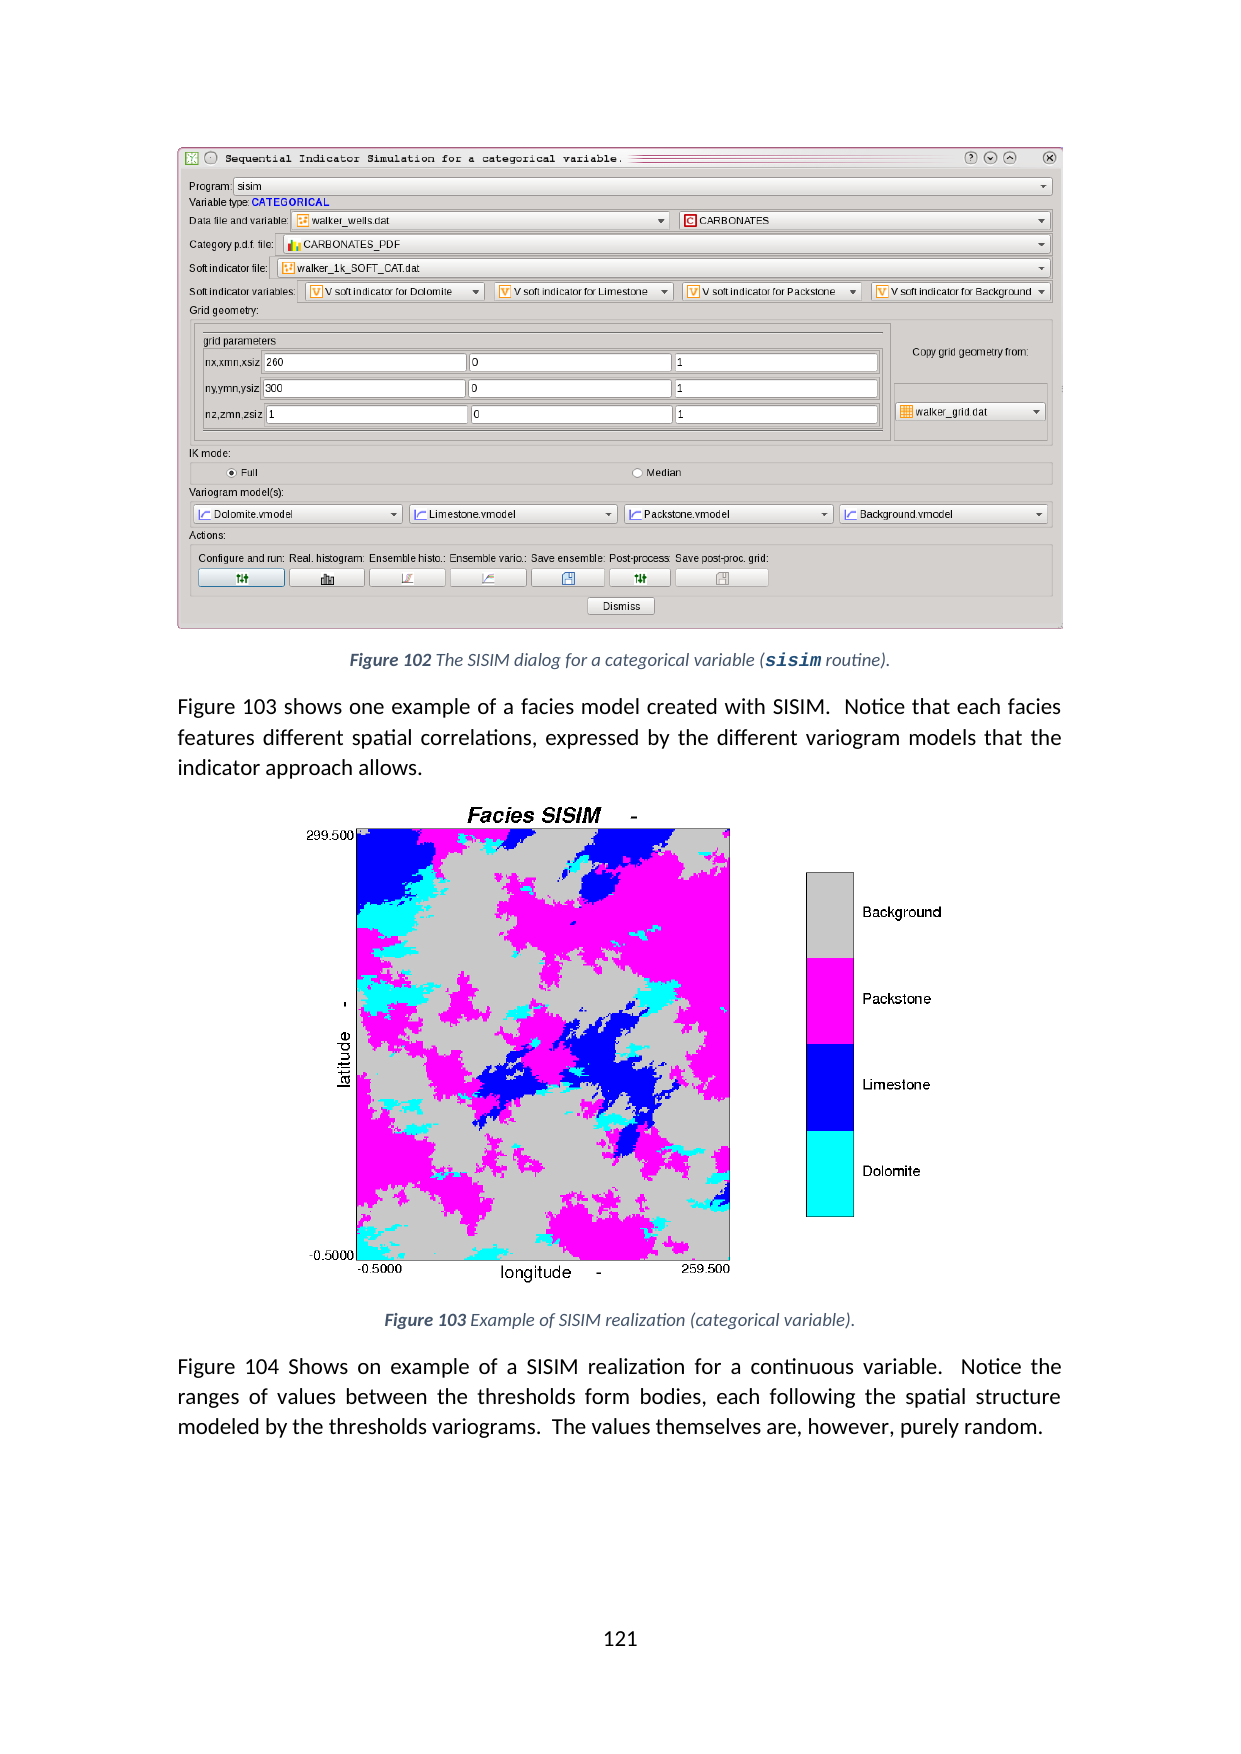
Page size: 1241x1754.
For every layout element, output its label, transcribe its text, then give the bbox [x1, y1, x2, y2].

text Figure 103 shows one example of a facies model created with SISIM. Notice that each facies features different spatial correlations, expressed by the different variogram models that the indicator approach allows. [177, 692, 1063, 781]
text Figure 104 Shows on example of a SISIM realization for a continuous variable. Notice the ranges of values between the thresholds form bodies, each following the spatial structure modeled by the thresholds variograms. The values themselves are, however, purely random. [177, 1352, 1063, 1440]
picture [177, 147, 1063, 629]
picture [295, 799, 946, 1290]
text Figure 103 Example of SISIM realization (categorical variable). [177, 1308, 1063, 1331]
text Figure 102 The SISIM dialog for a categorical variable (sisim routine). [177, 648, 1063, 672]
